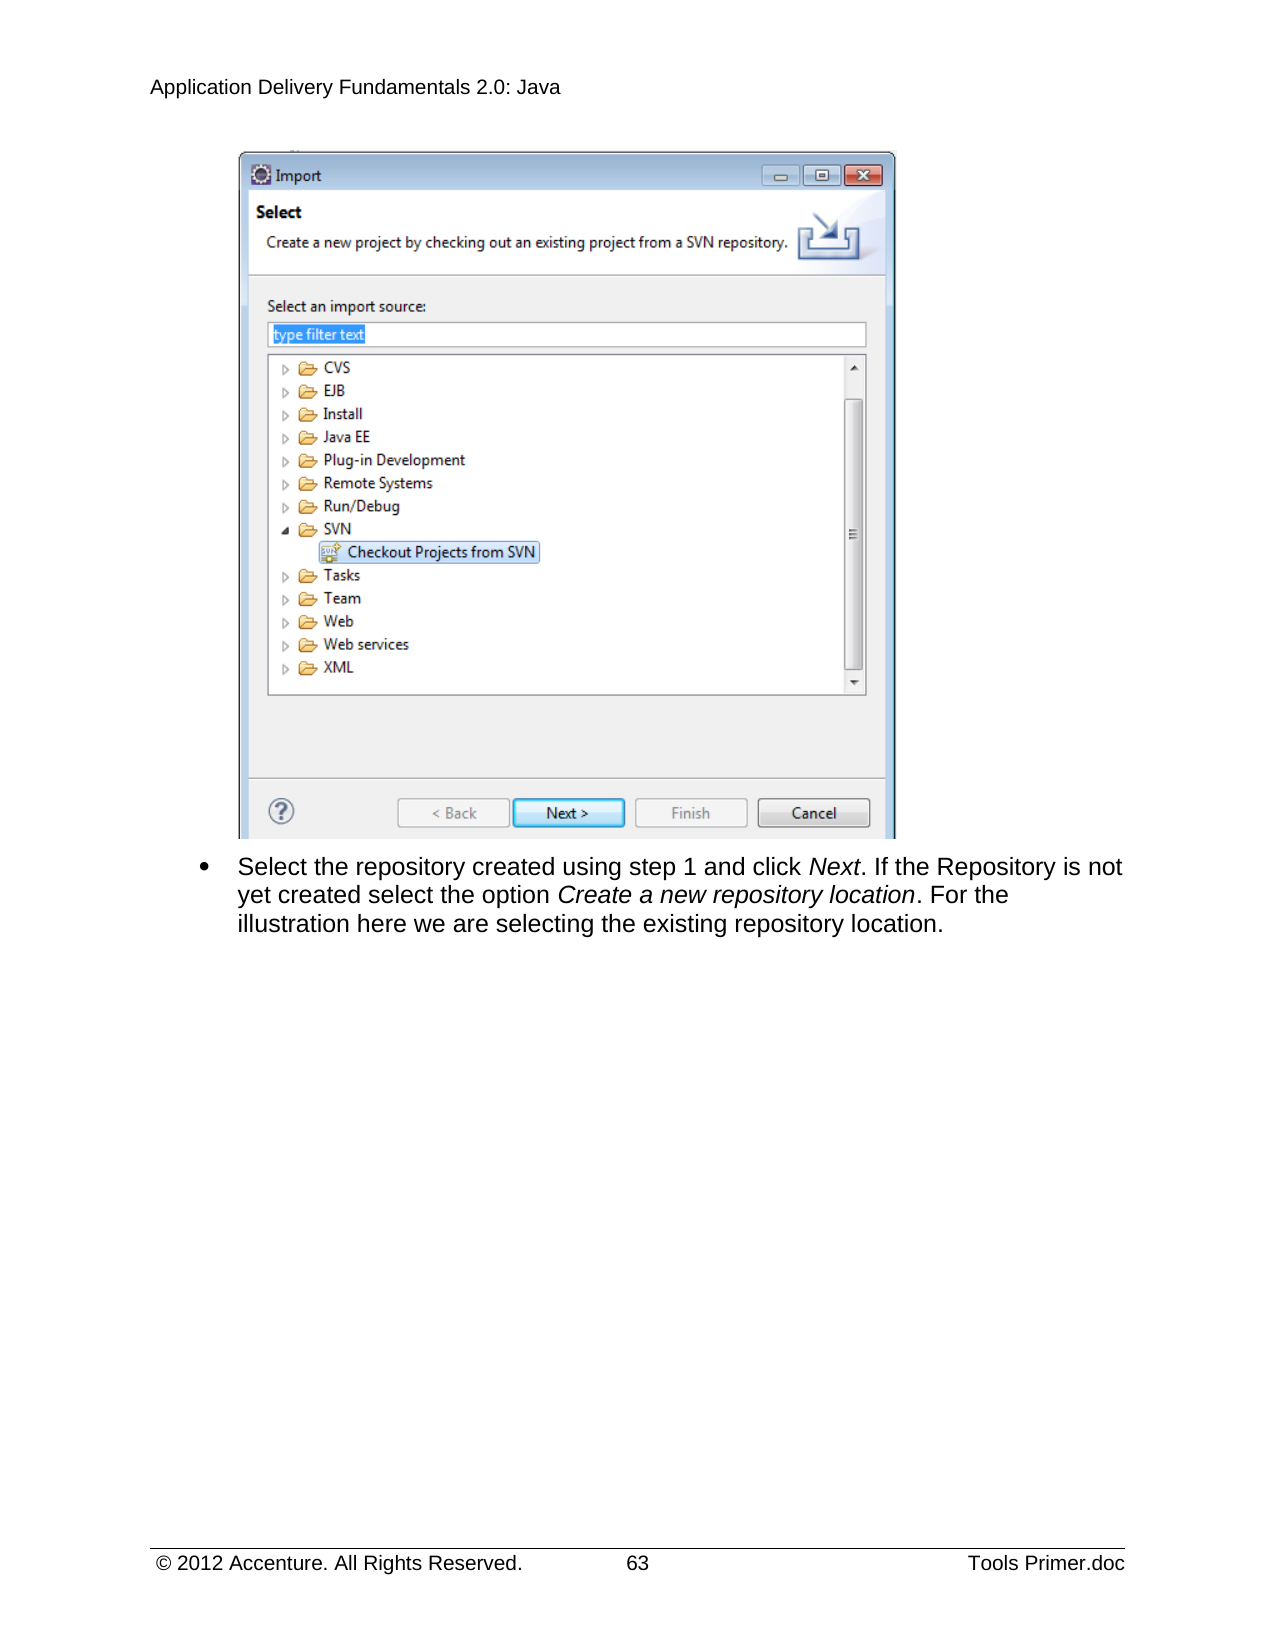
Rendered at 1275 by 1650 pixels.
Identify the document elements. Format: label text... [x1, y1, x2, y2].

list Select the repository created using step 1 and click Next. If the Repository is not yet created select the option Create a new repository location. For the illustration here we are selecting the existing repository location. [200, 852, 1125, 938]
picture [237, 150, 897, 839]
